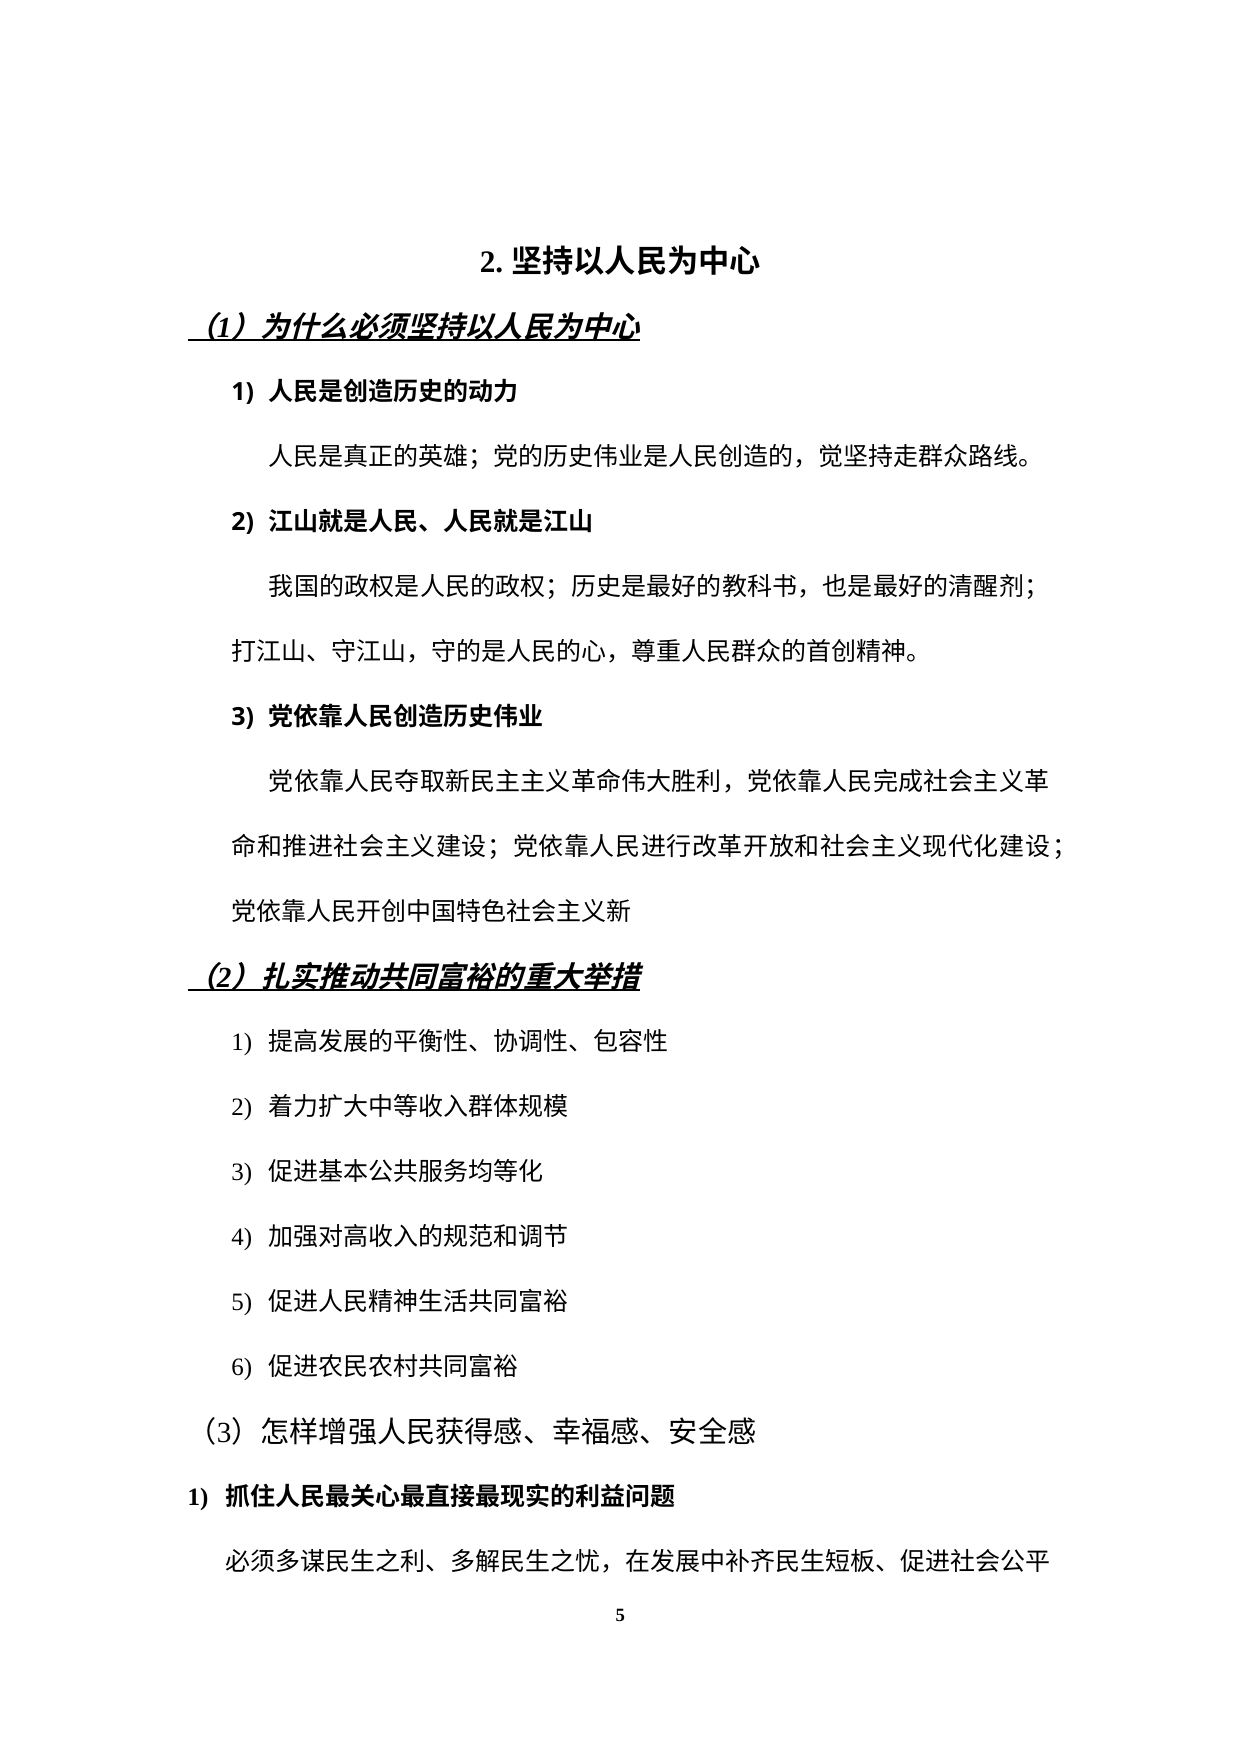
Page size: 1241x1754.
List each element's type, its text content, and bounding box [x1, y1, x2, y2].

text 2. 坚持以人民为中心 [187, 227, 1053, 292]
text （2）扎实推动共同富裕的重大举措 [187, 942, 1053, 1007]
text 我国的政权是人民的政权；历史是最好的教科书，也是最好的清醒剂；打江山、守江山，守的是人民的心，尊重人民群众的首创精神。 [231, 552, 1053, 682]
text 党依靠人民夺取新民主主义革命伟大胜利，党依靠人民完成社会主义革命和推进社会主义建设；党依靠人民进行改革开放和社会主义现代化建设；党依靠人民开创中国特色社会主义新 [231, 747, 1053, 942]
list 抓住人民最关心最直接最现实的利益问题 [187, 1462, 1053, 1527]
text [187, 1527, 1053, 1592]
list 江山就是人民、人民就是江山 [231, 487, 1053, 552]
text 人民是真正的英雄；党的历史伟业是人民创造的，觉坚持走群众路线。 [231, 422, 1053, 487]
text （3）怎样增强人民获得感、幸福感、安全感 [187, 1397, 1053, 1462]
list 党依靠人民创造历史伟业 [231, 682, 1053, 747]
list 促进基本公共服务均等化 [231, 1137, 1053, 1202]
list 人民是创造历史的动力 [231, 357, 1053, 422]
list 着力扩大中等收入群体规模 [231, 1072, 1053, 1137]
list 促进人民精神生活共同富裕 [231, 1267, 1053, 1332]
text （1）为什么必须坚持以人民为中心 [187, 292, 1053, 357]
list 促进农民农村共同富裕 [231, 1332, 1053, 1397]
list 加强对高收入的规范和调节 [231, 1202, 1053, 1267]
list 提高发展的平衡性、协调性、包容性 [231, 1007, 1053, 1072]
